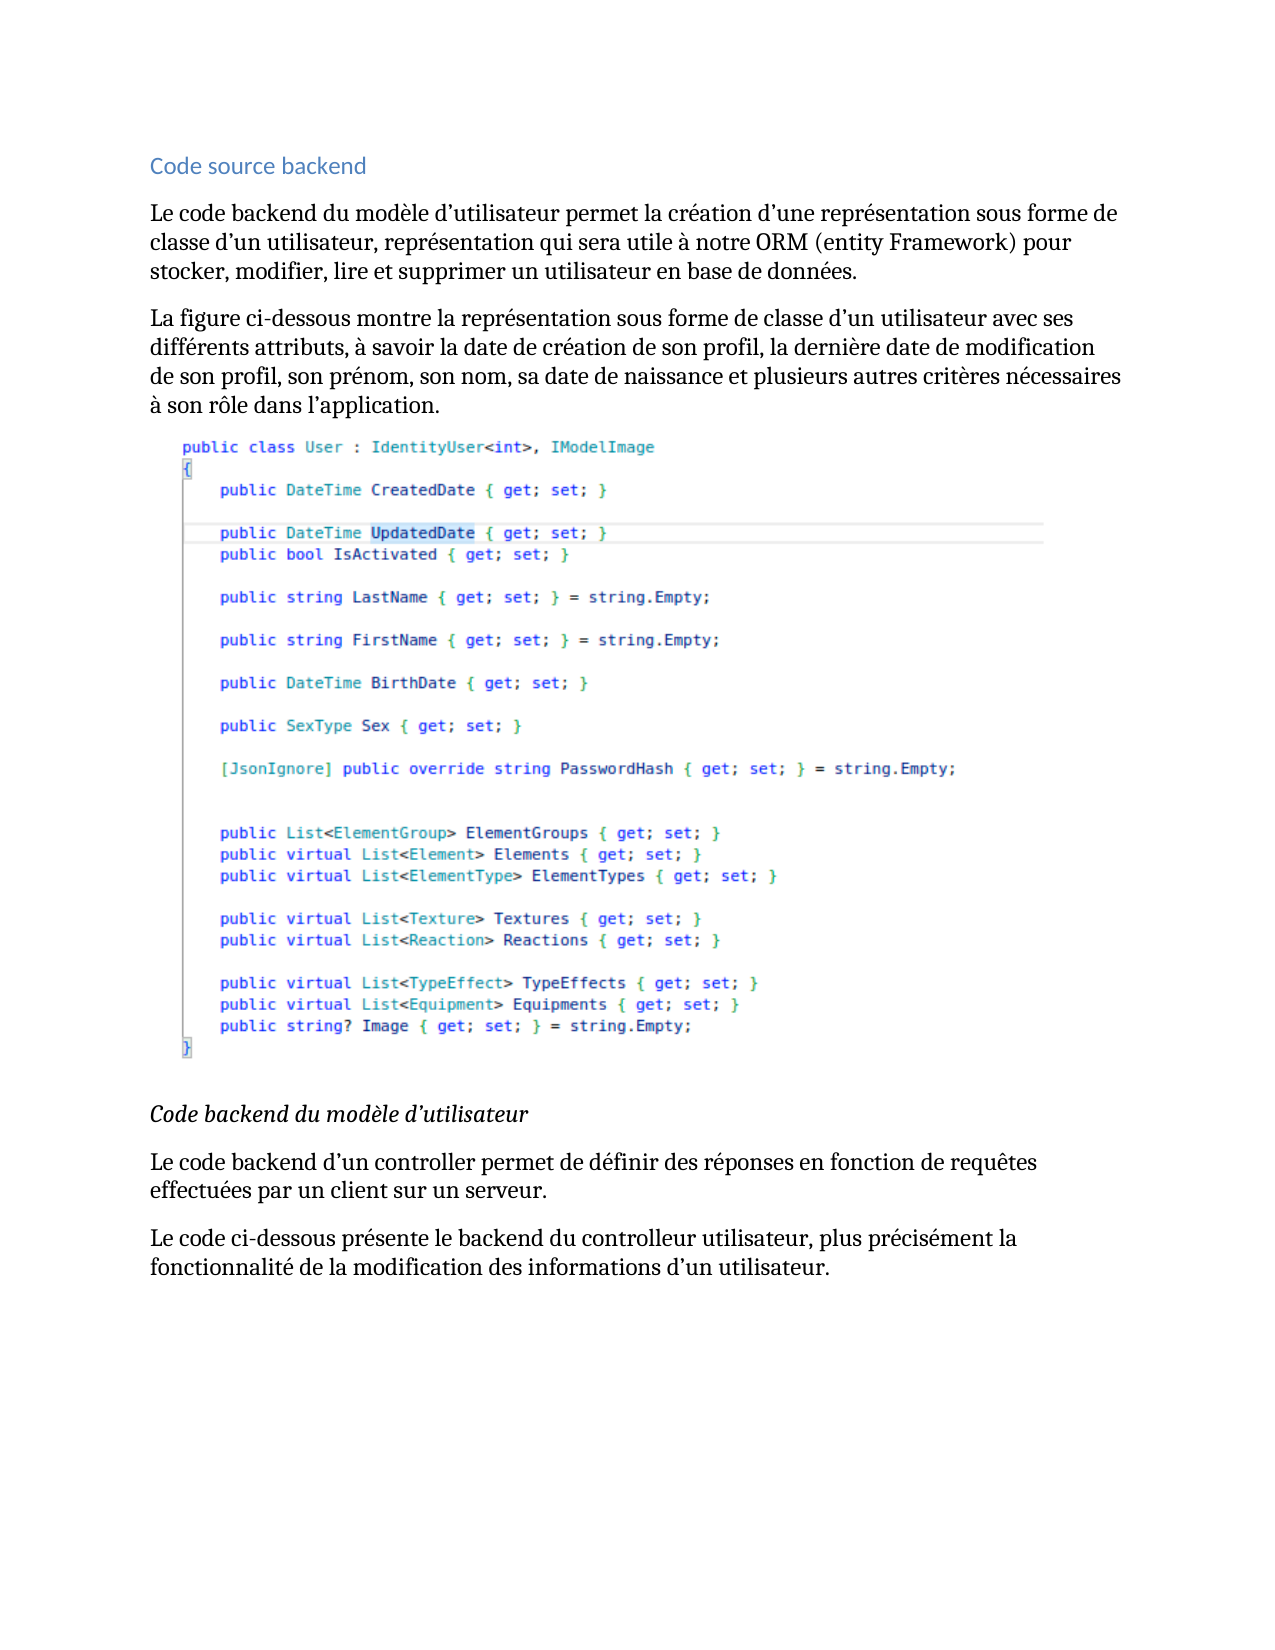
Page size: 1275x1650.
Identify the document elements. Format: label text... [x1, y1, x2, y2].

text La figure ci-dessous montre la représentation sous forme de classe d’un utilisateur avec ses différents attributs, à savoir la date de création de son profil, la dernière date de modification de son profil, son prénom, son nom, sa date de naissance et plusieurs autres critères nécessaires à son rôle dans l’application. [150, 304, 1125, 419]
text Le code ci-dessous présente le backend du controlleur utilisateur, plus précisément la fonctionnalité de la modification des informations d’un utilisateur. [150, 1224, 1125, 1281]
text Le code backend d’un controller permet de définir des réponses en fonction de requêtes effectuées par un client sur un serveur. [150, 1148, 1125, 1205]
text Le code backend du modèle d’utilisateur permet la création d’une représentation sous forme de classe d’un utilisateur, représentation qui sera utile à notre ORM (entity Framework) pour stocker, modifier, lire et supprimer un utilisateur en base de données. [150, 199, 1125, 286]
text Code backend du modèle d’utilisateur [150, 1100, 1125, 1129]
subtitle Code source backend [150, 150, 1125, 181]
picture [168, 438, 1044, 1080]
